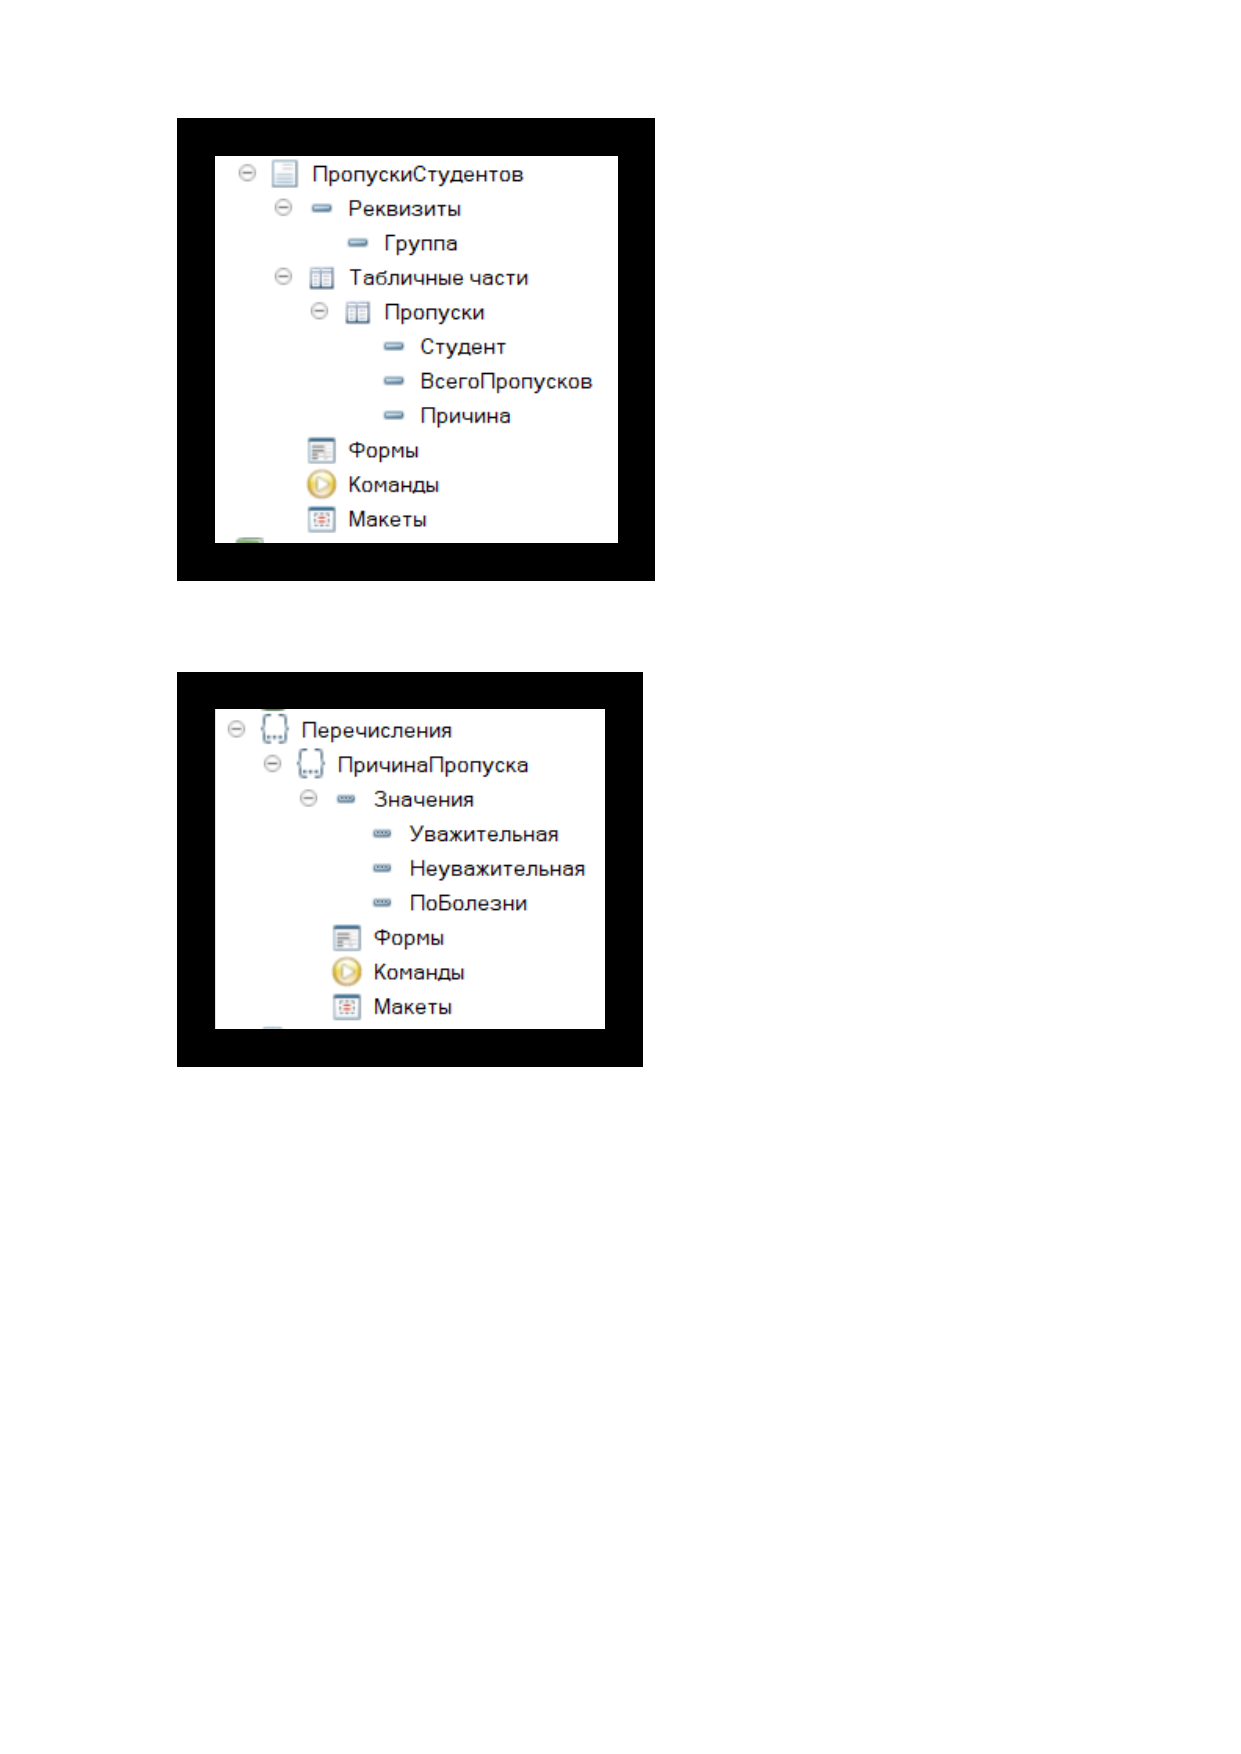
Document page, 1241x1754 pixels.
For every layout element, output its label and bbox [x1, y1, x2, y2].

picture [215, 709, 605, 1029]
picture [215, 156, 618, 543]
